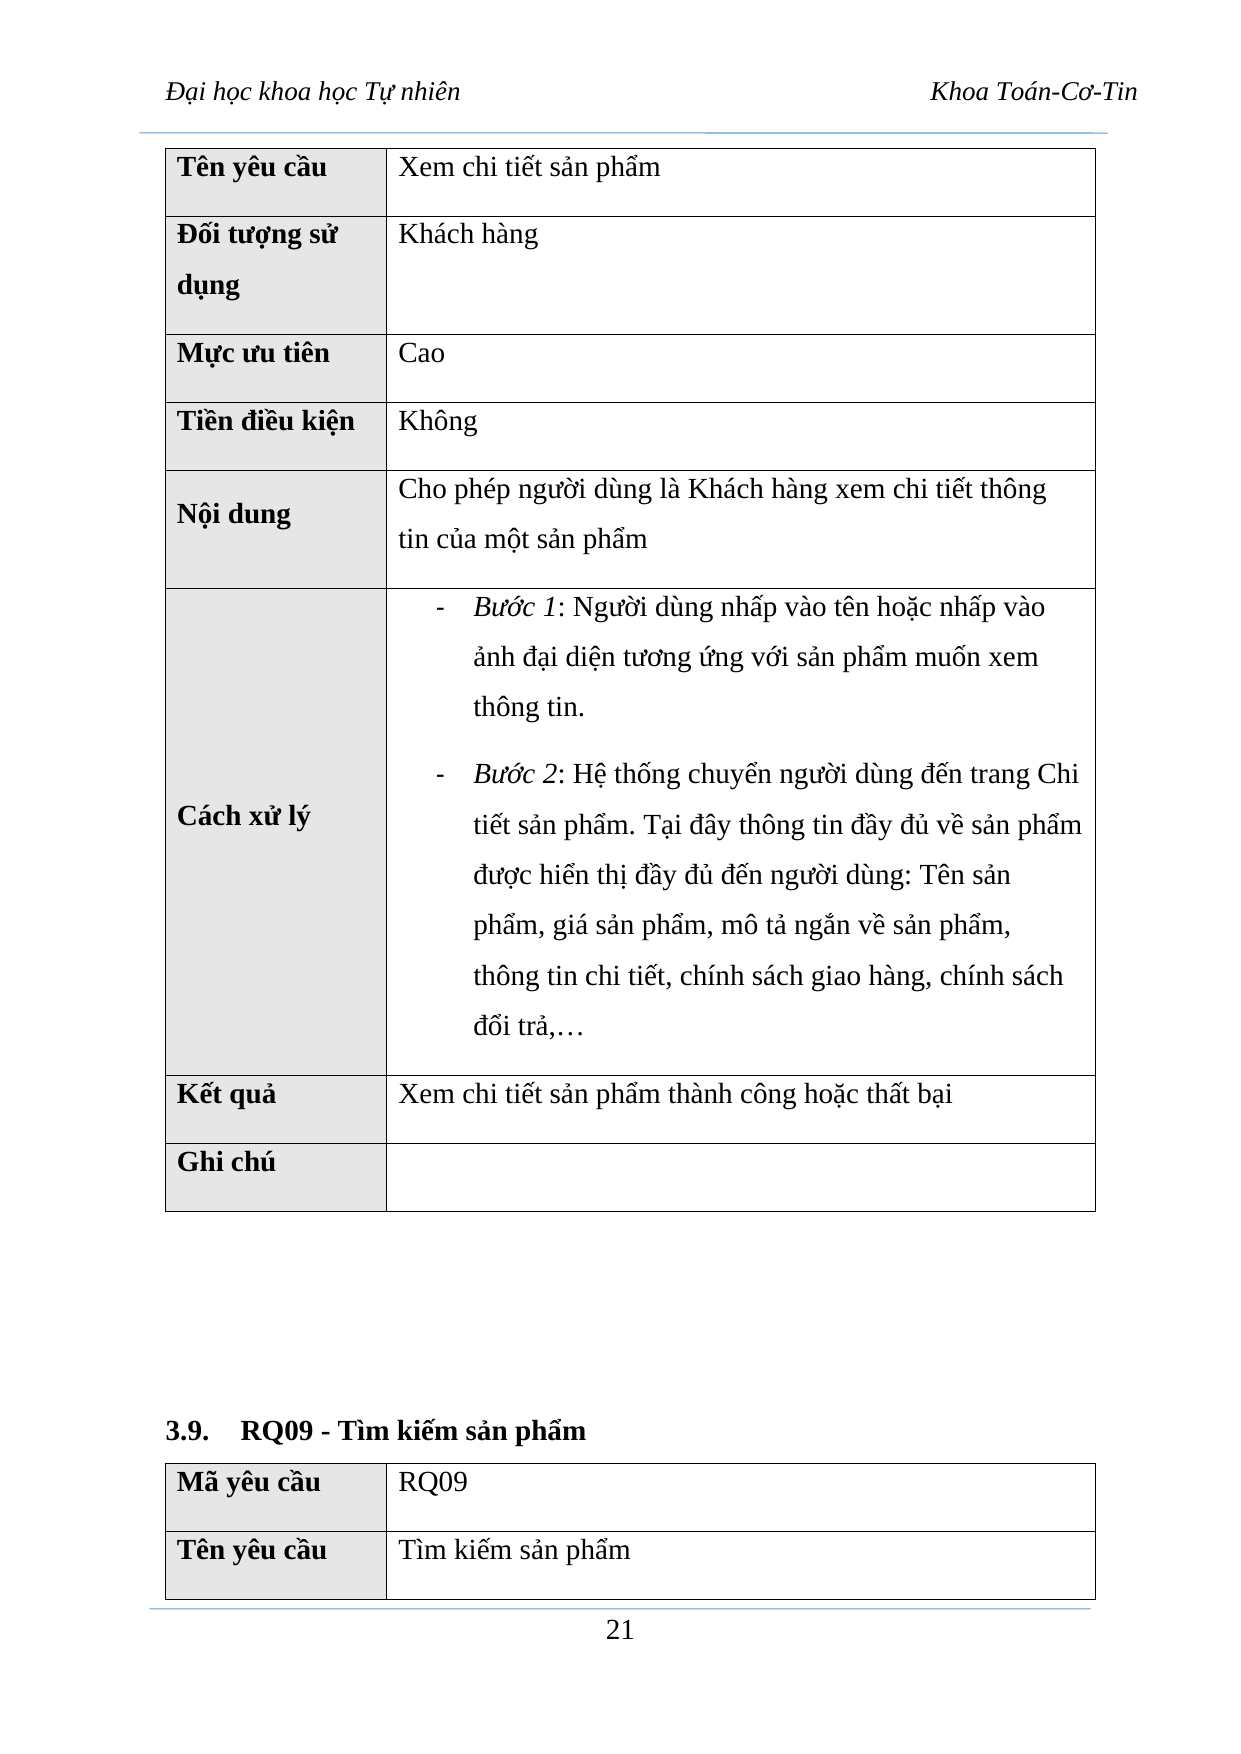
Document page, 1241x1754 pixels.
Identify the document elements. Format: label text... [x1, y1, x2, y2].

table_cell Khách hàng [387, 217, 1095, 334]
table_cell Tên yêu cầu [166, 149, 386, 216]
table_cell Đối tượng sử dụng [166, 217, 386, 334]
table_cell Cách xử lý [166, 589, 386, 1075]
table_cell Không [387, 403, 1095, 470]
table_cell Tiền điều kiện [166, 403, 386, 470]
table_cell Ghi chú [166, 1144, 386, 1211]
table_cell Kết quả [166, 1076, 386, 1143]
table_cell Xem chi tiết sản phẩm thành công hoặc thất bại [387, 1076, 1095, 1143]
table_cell Bước 1: Người dùng nhấp vào tên hoặc nhấp vào ảnh đại diện tương ứng với sản phẩm muốn xem thông tin. Bước 2: Hệ thống chuyển người dùng đến trang Chi tiết sản phẩm. Tại đây thông tin đầy đủ về sản phẩm được hiển thị đầy đủ đến người dùng: Tên sản phẩm, giá sản phẩm, mô tả ngắn về sản phẩm, thông tin chi tiết, chính sách giao hàng, chính sách đổi trả,… [387, 589, 1095, 1075]
table_cell Xem chi tiết sản phẩm [387, 149, 1095, 216]
table_header Mã yêu cầu [166, 1464, 386, 1531]
table_cell Cao [387, 335, 1095, 402]
table_cell [387, 1144, 1095, 1211]
subtitle 3.9. RQ09 - Tìm kiếm sản phẩm [165, 1413, 1075, 1446]
table_header RQ09 [387, 1464, 1095, 1531]
table_cell Mực ưu tiên [166, 335, 386, 402]
table_cell Cho phép người dùng là Khách hàng xem chi tiết thông tin của một sản phẩm [387, 471, 1095, 588]
table_cell Tên yêu cầu [166, 1532, 386, 1599]
table_cell Nội dung [166, 471, 386, 588]
table_cell Tìm kiếm sản phẩm [387, 1532, 1095, 1599]
